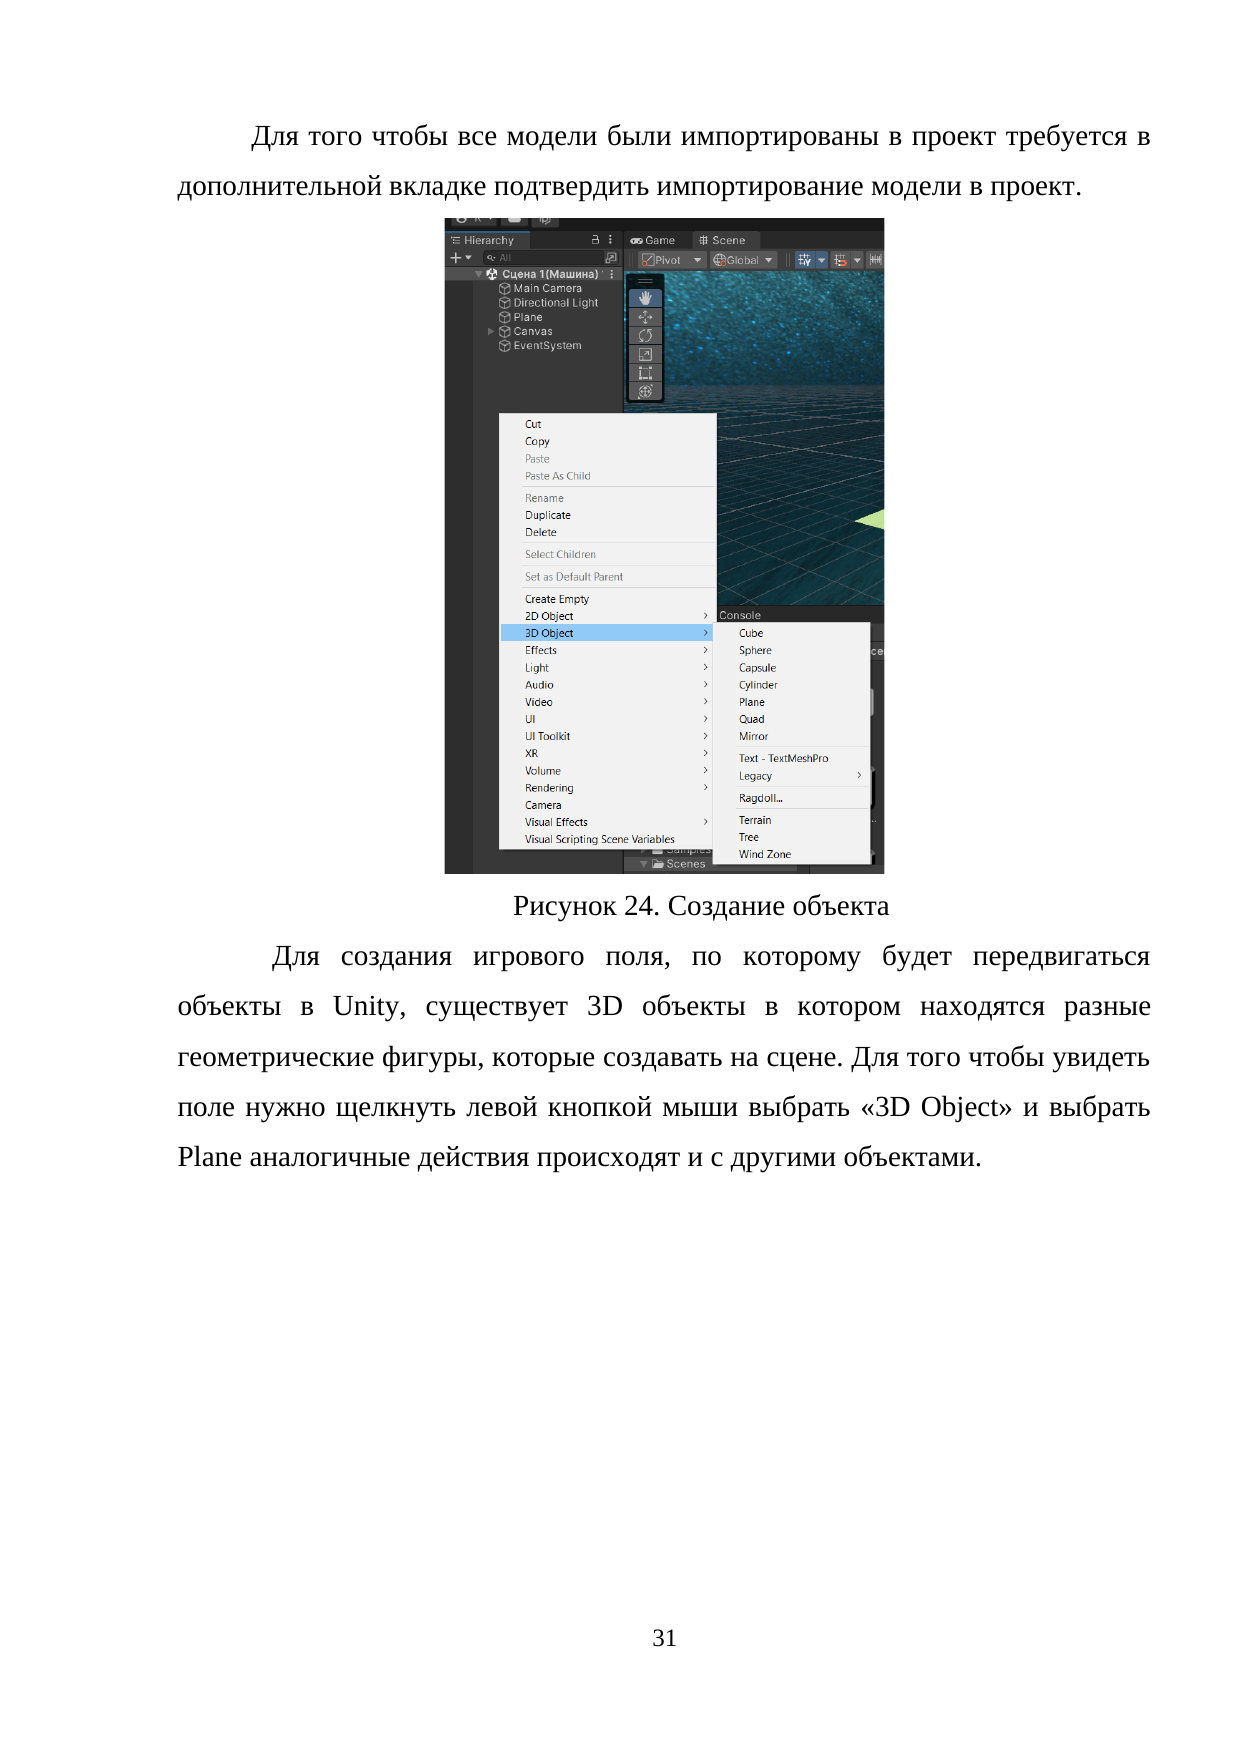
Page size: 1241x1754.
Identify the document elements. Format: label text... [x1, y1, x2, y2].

picture [444, 218, 885, 874]
text Для создания игрового поля, по которому будет передвигаться объекты в Unity, существует 3D объекты в котором находятся разные геометрические фигуры, которые создавать на сцене. Для того чтобы увидеть поле нужно щелкнуть левой кнопкой мыши выбрать «3D Object» и выбрать Plane аналогичные действия происходят и с другими объектами. [177, 938, 1152, 1173]
text Для того чтобы все модели были импортированы в проект требуется в дополнительной вкладке подтвердить импортирование модели в проект. [177, 118, 1152, 202]
text Рисунок 24. Создание объекта [177, 888, 1152, 921]
